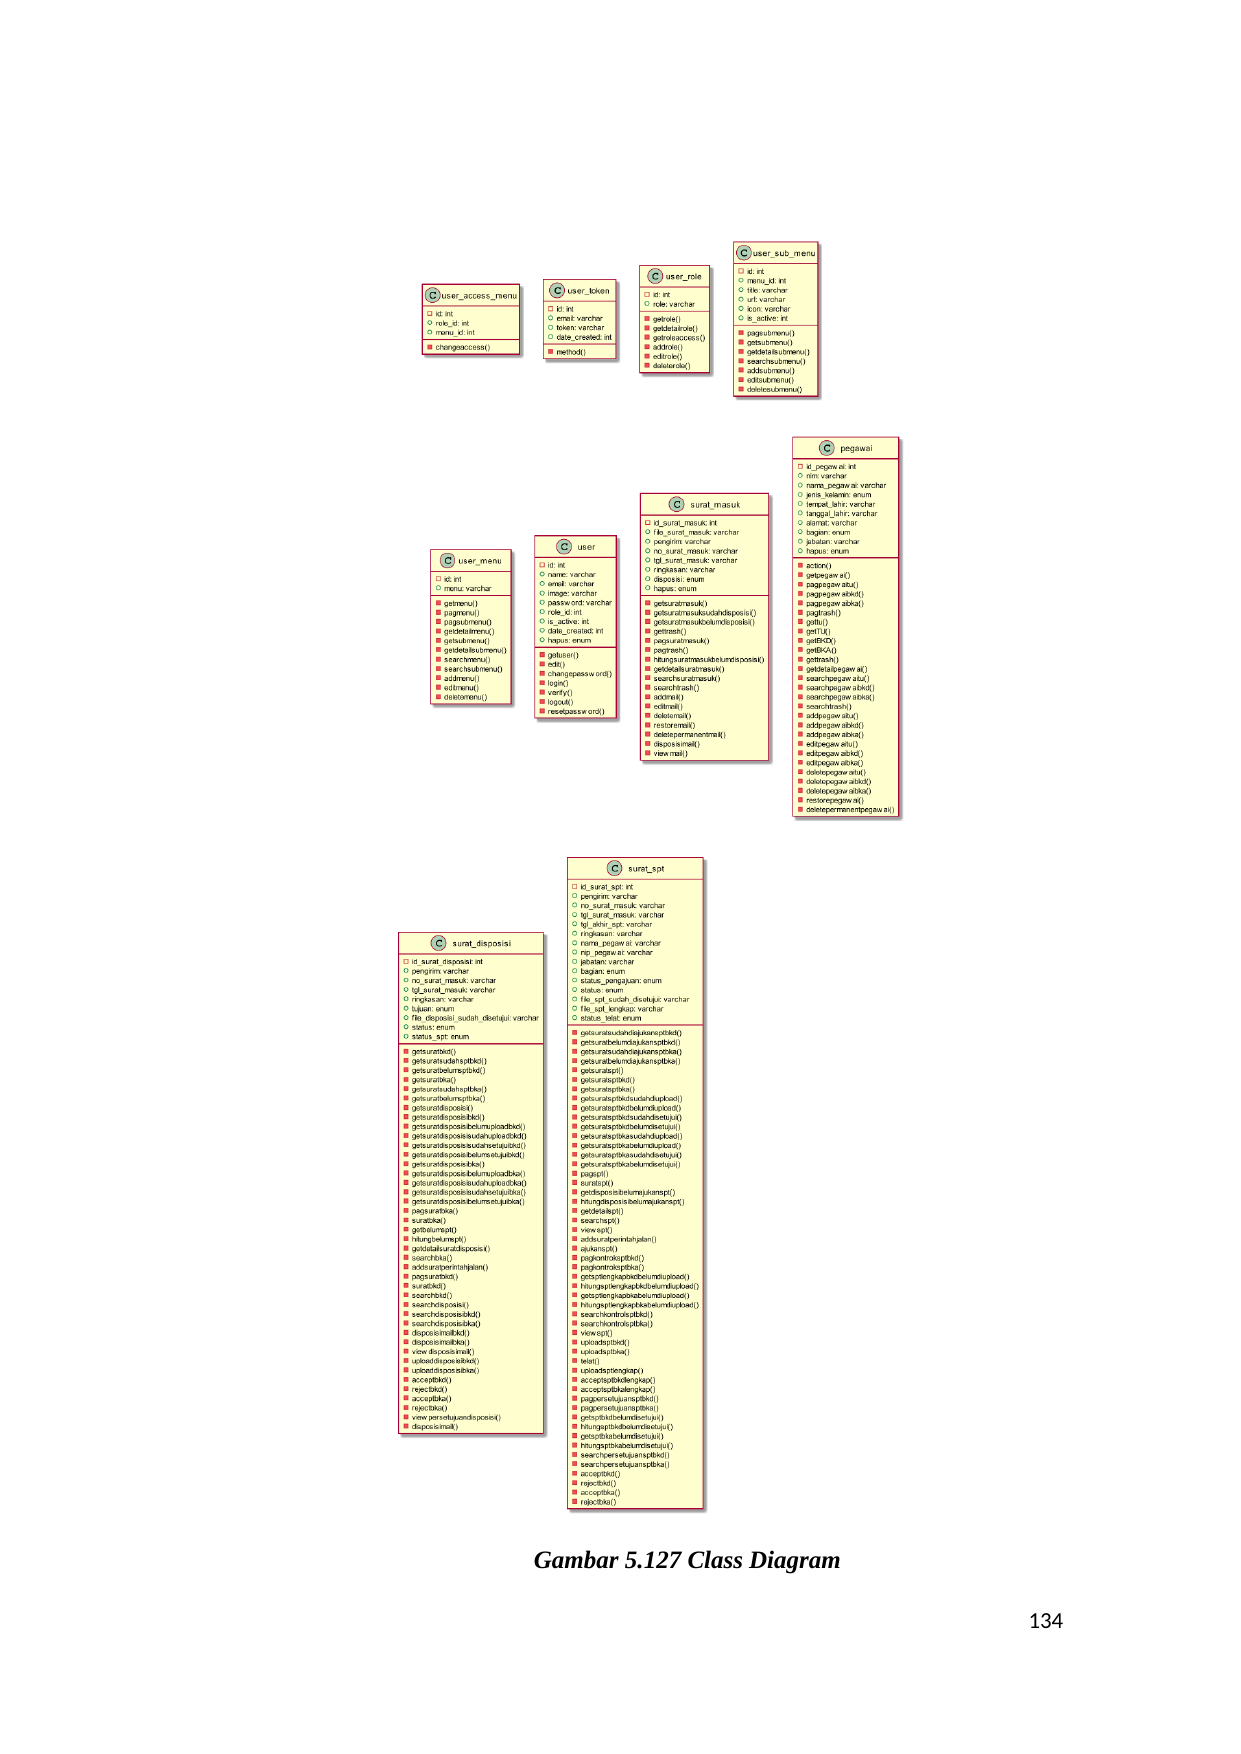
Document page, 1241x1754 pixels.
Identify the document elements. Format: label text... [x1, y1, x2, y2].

picture [394, 236, 905, 1515]
text Gambar 5.127 Class Diagram [311, 1545, 1063, 1574]
